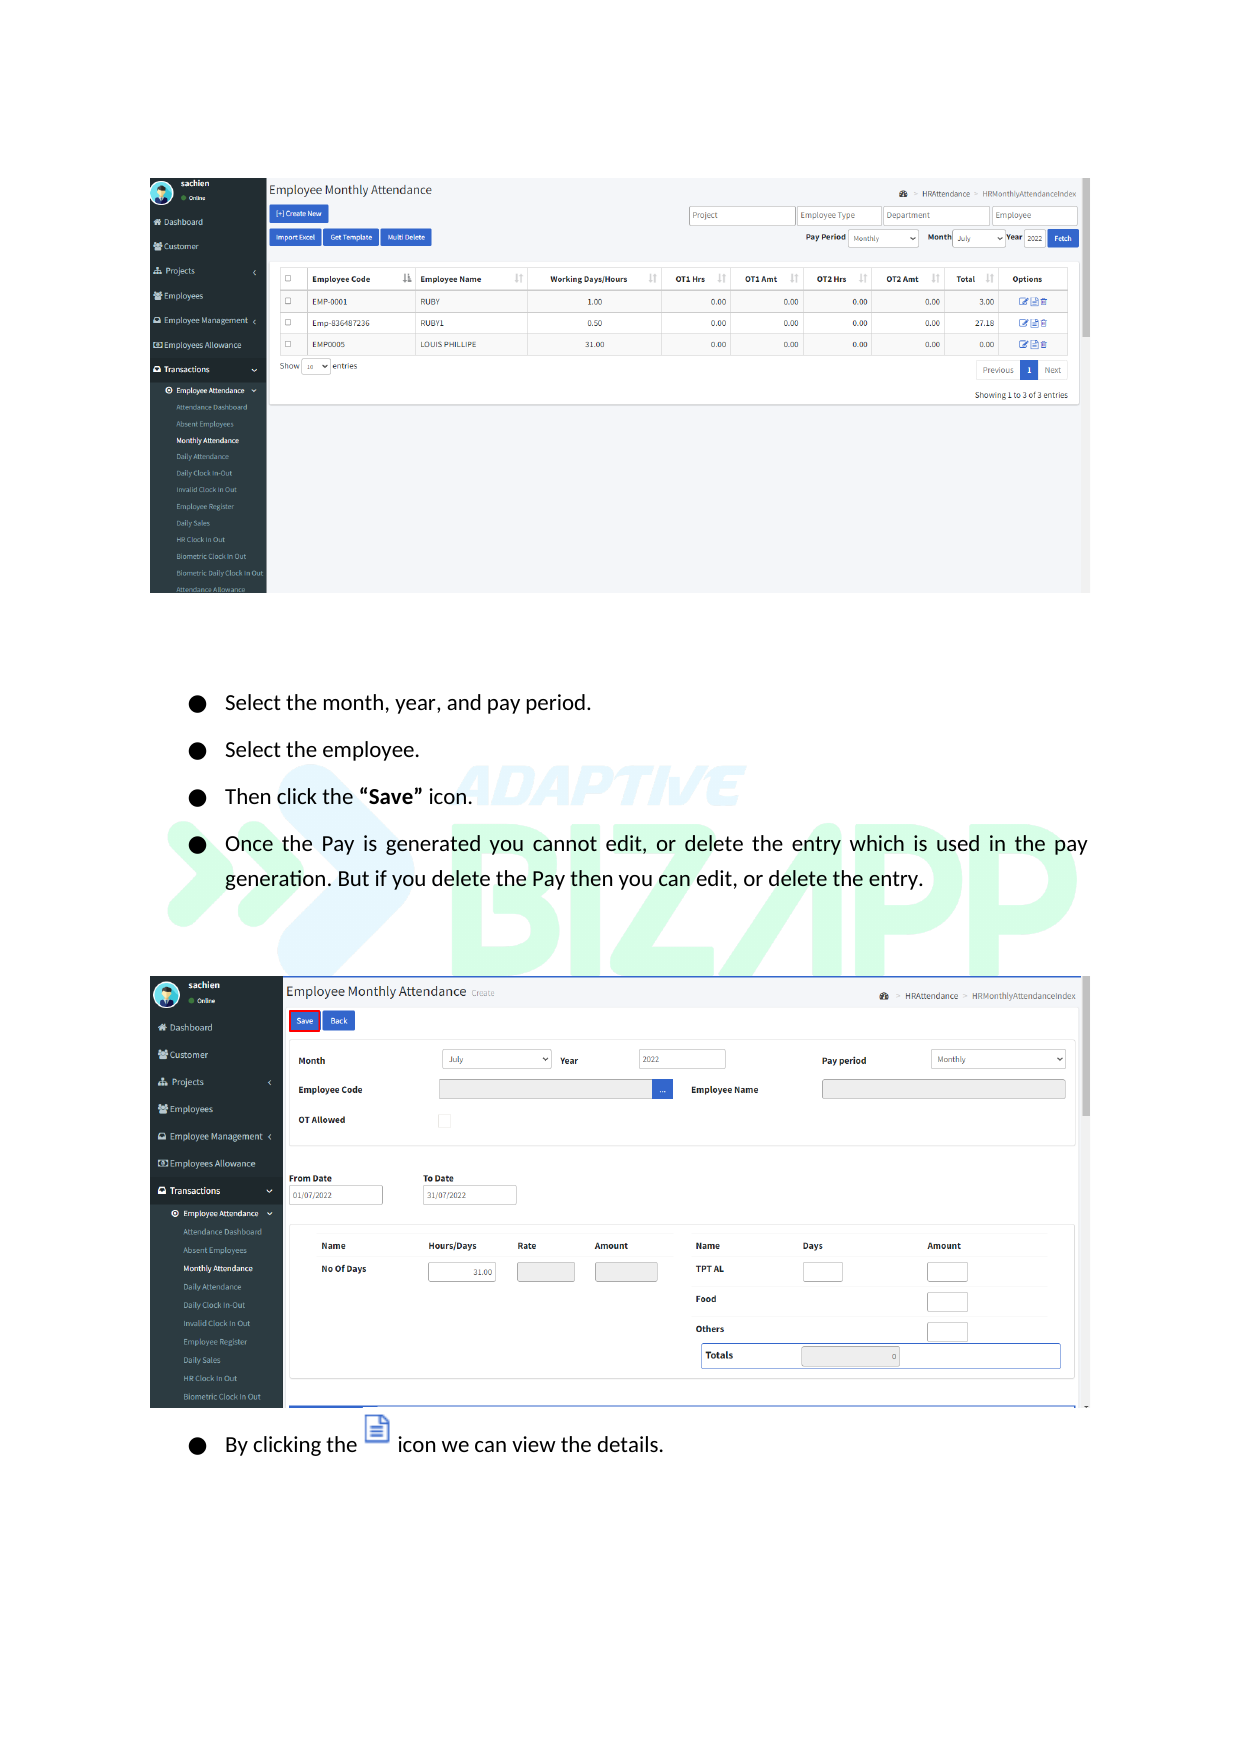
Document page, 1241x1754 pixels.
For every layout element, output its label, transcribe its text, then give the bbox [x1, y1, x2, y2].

list Once the Pay is generated you cannot edit, or delete the entry which is used in the pay generation. But if you delete the Pay then you can edit, or delete the entry. [187, 817, 1090, 892]
picture [150, 976, 1091, 1453]
list Then click the “Save” icon. [187, 770, 1090, 817]
list Select the employee. [187, 723, 1090, 770]
list Select the month, year, and pay period. [187, 676, 1090, 723]
picture [150, 178, 1091, 593]
list By clicking the icon we can view the details. [187, 1408, 1090, 1466]
